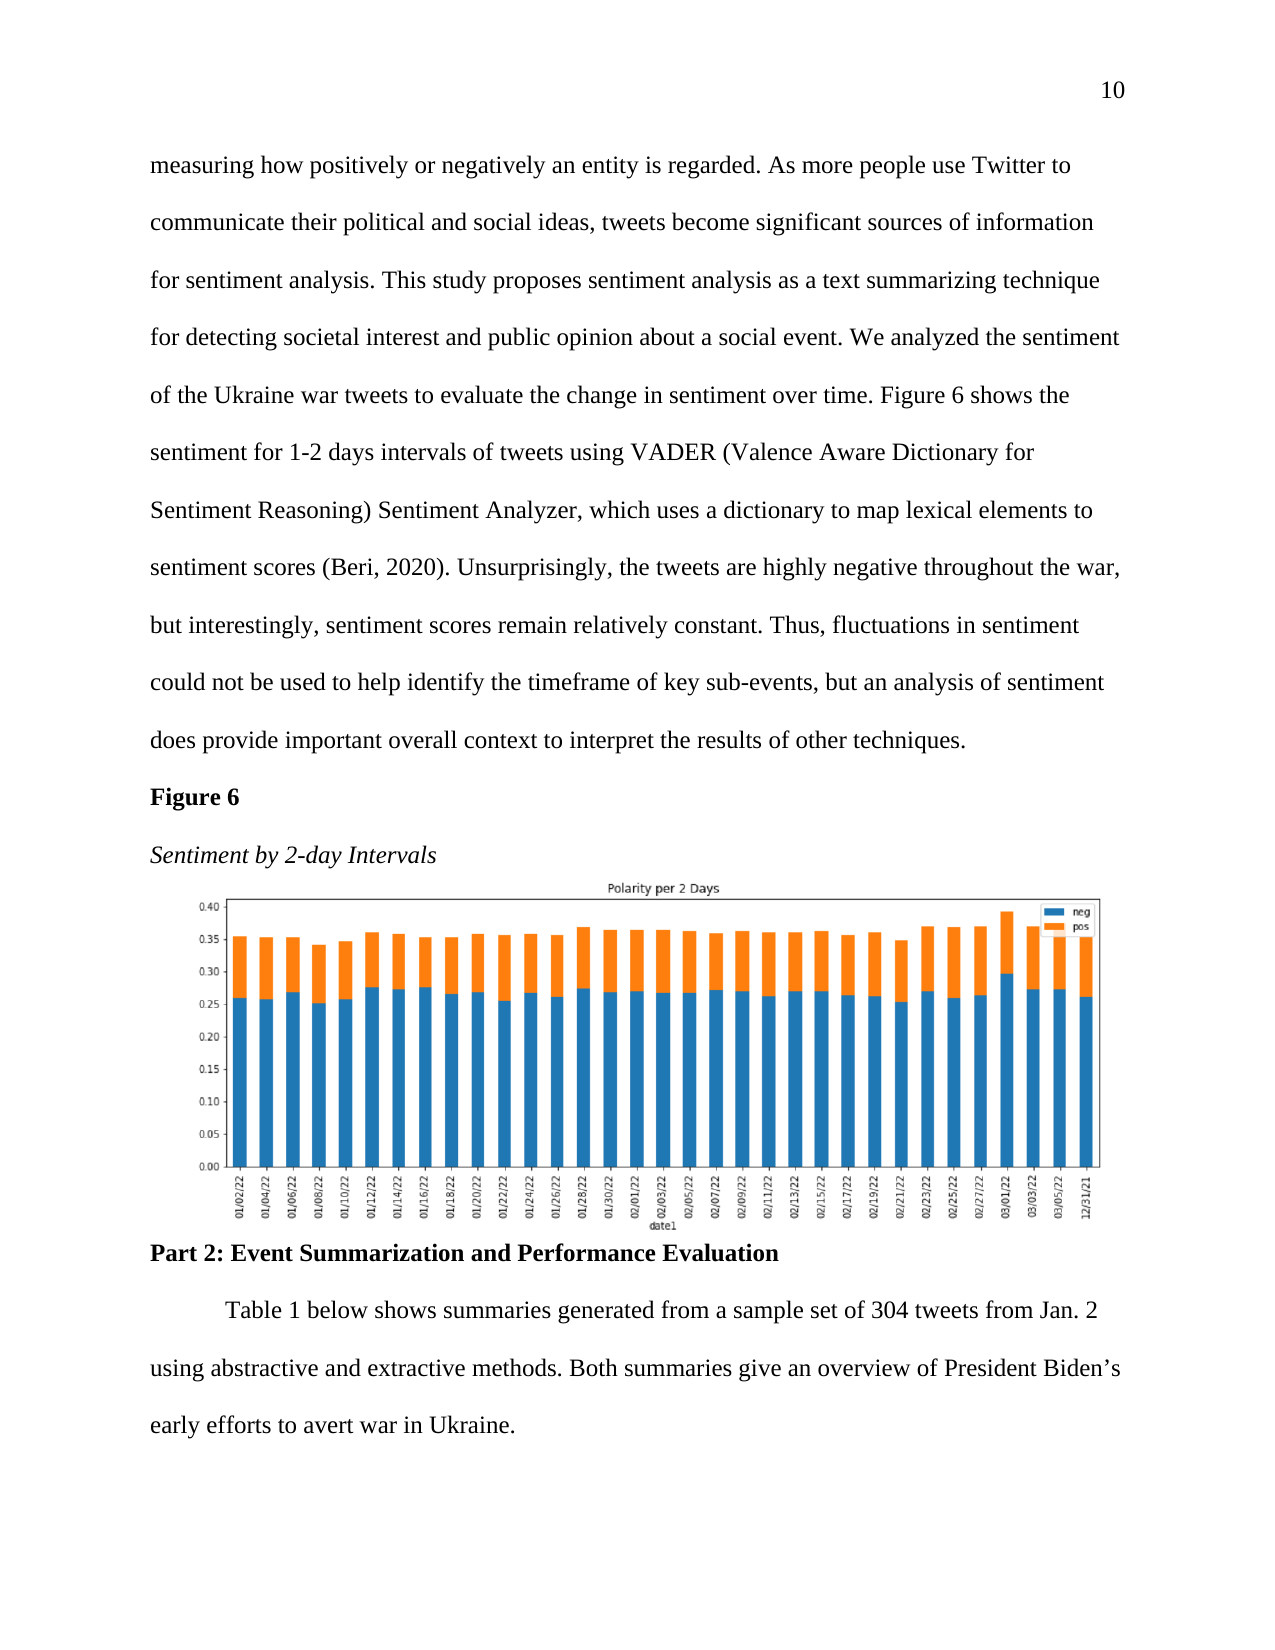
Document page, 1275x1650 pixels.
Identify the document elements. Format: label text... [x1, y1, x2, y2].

text Table 1 below shows summaries generated from a sample set of 304 tweets from Jan. 2 using abstractive and extractive methods. Both summaries give an overview of President Biden’s early efforts to avert war in Ukraine. [150, 1295, 1125, 1439]
text Part 2: Event Summarization and Performance Evaluation [150, 1238, 1125, 1266]
picture [150, 879, 1125, 1234]
text Figure 6 [150, 782, 1125, 811]
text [150, 150, 1125, 754]
text Sentiment by 2-day Intervals [150, 840, 1125, 869]
